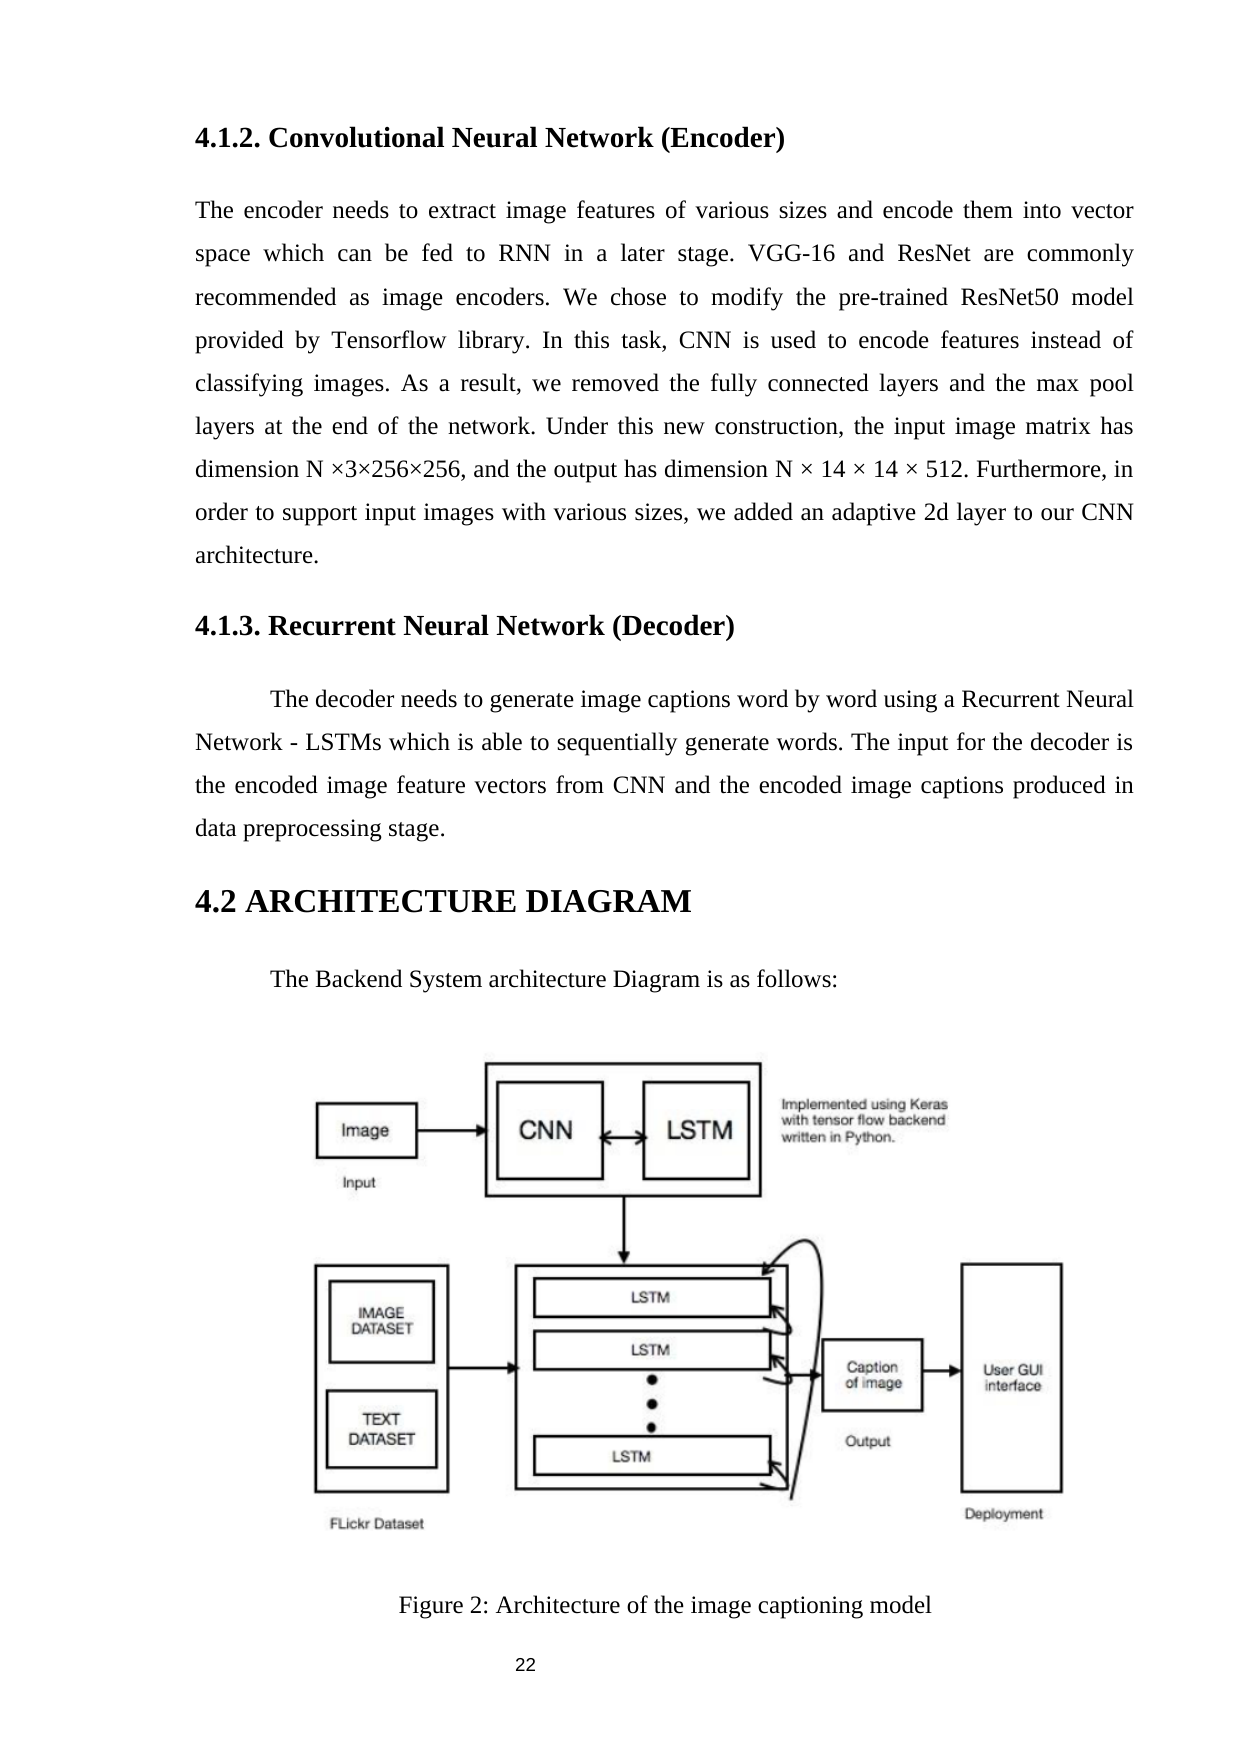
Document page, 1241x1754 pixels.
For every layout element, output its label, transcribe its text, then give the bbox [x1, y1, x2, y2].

text 4.1.3. Recurrent Neural Network (Decoder) [195, 608, 1135, 642]
picture [270, 1031, 1097, 1552]
text The encoder needs to extract image features of various sizes and encode them into vector space which can be fed to RNN in a later stage. VGG-16 and ResNet are commonly recommended as image encoders. We chose to modify the pre-trained ResNet50 model provided by Tensorflow library. In this task, CNN is used to encode features instead of classifying images. As a result, we removed the fully connected layers and the max pool layers at the end of the network. Under this new construction, the input image matrix has dimension N ×3×256×256, and the output has dimension N × 14 × 14 × 512. Furthermore, in order to support input images with various sizes, we added an adaptive 2d layer to our CNN architecture. [195, 195, 1135, 569]
text Figure 2: Architecture of the image captioning model [195, 1590, 1135, 1619]
text 4.1.2. Convolutional Neural Network (Encoder) [195, 120, 1135, 153]
text The Backend System architecture Diagram is as follows: [195, 964, 1135, 992]
text The decoder needs to generate image captions word by word using a Recurrent Neural Network - LSTMs which is able to sequentially generate words. The input for the decoder is the encoded image feature vectors from CNN and the encoded image captions produced in data preprocessing stage. [195, 684, 1135, 842]
text 4.2 ARCHITECTURE DIAGRAM [195, 881, 1135, 919]
